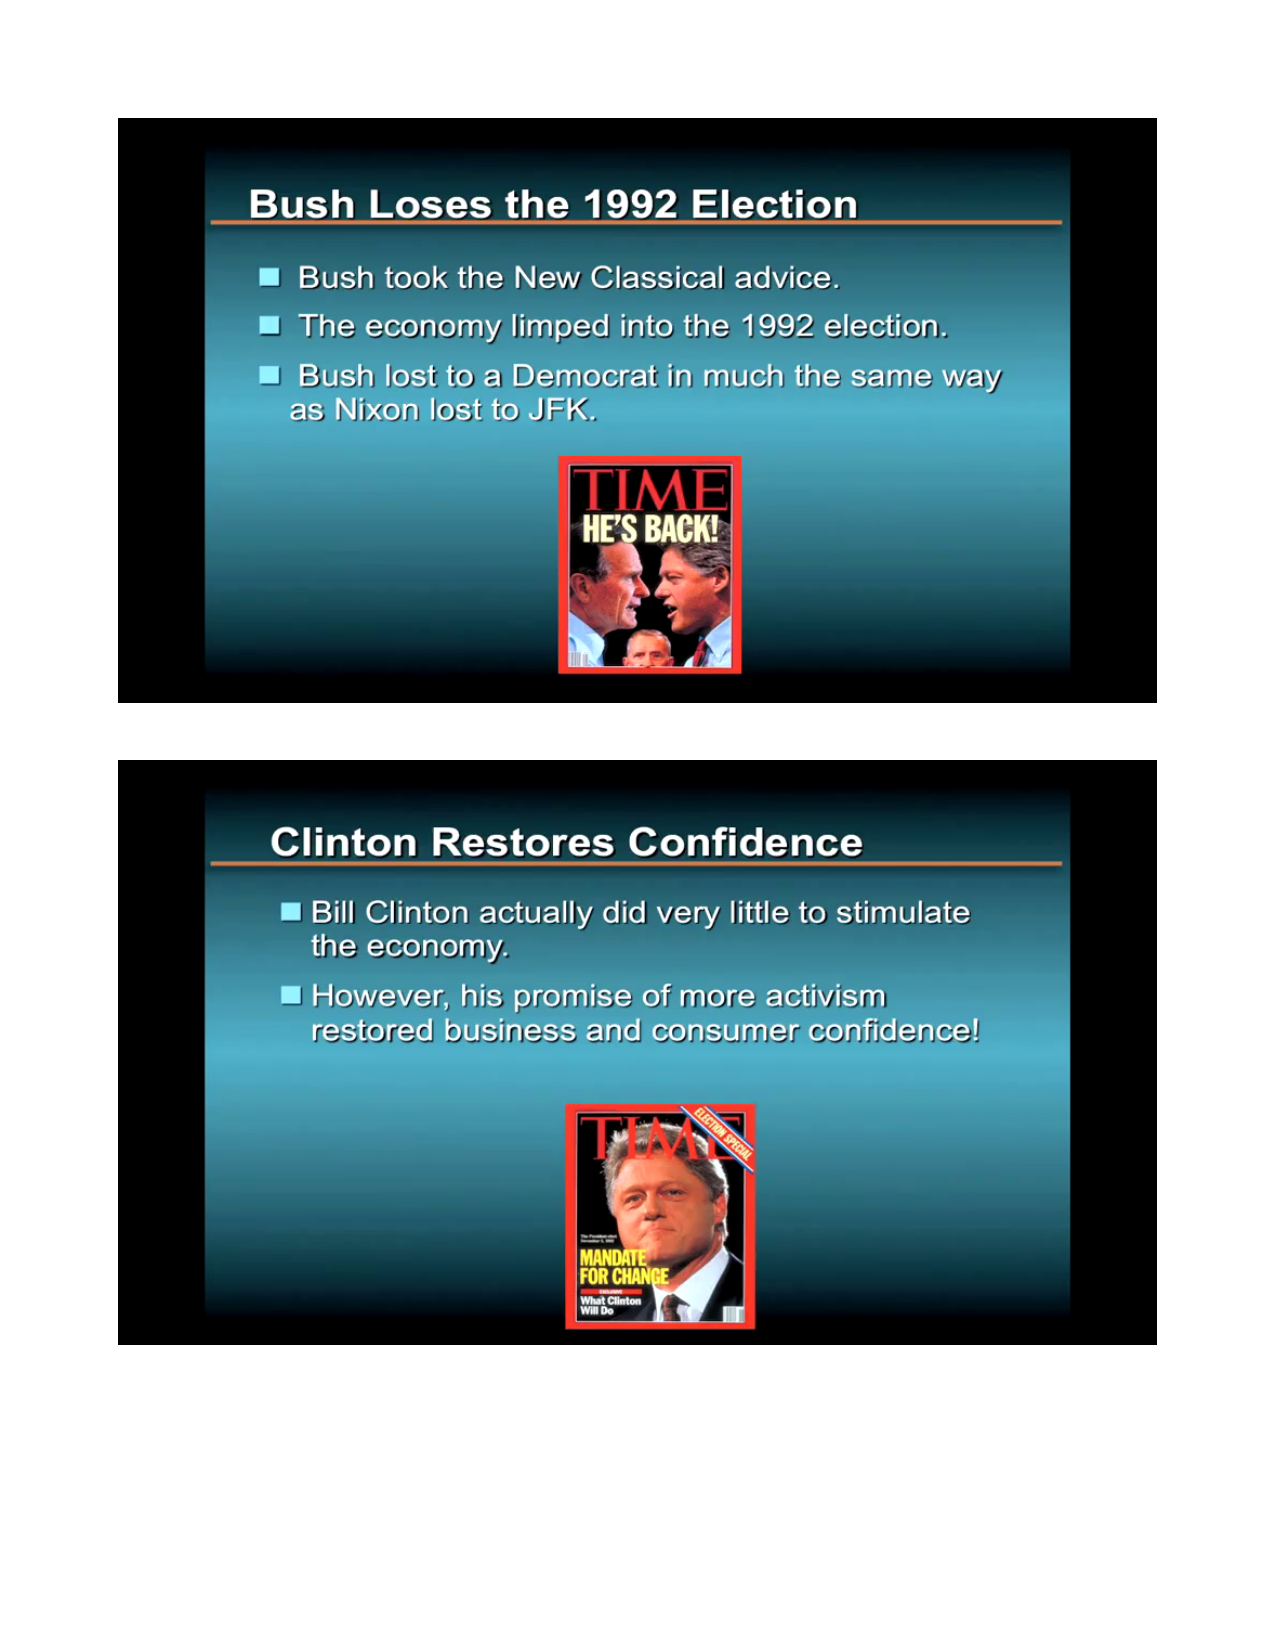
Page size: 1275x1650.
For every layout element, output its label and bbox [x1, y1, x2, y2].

picture [118, 118, 1157, 703]
picture [118, 760, 1157, 1345]
